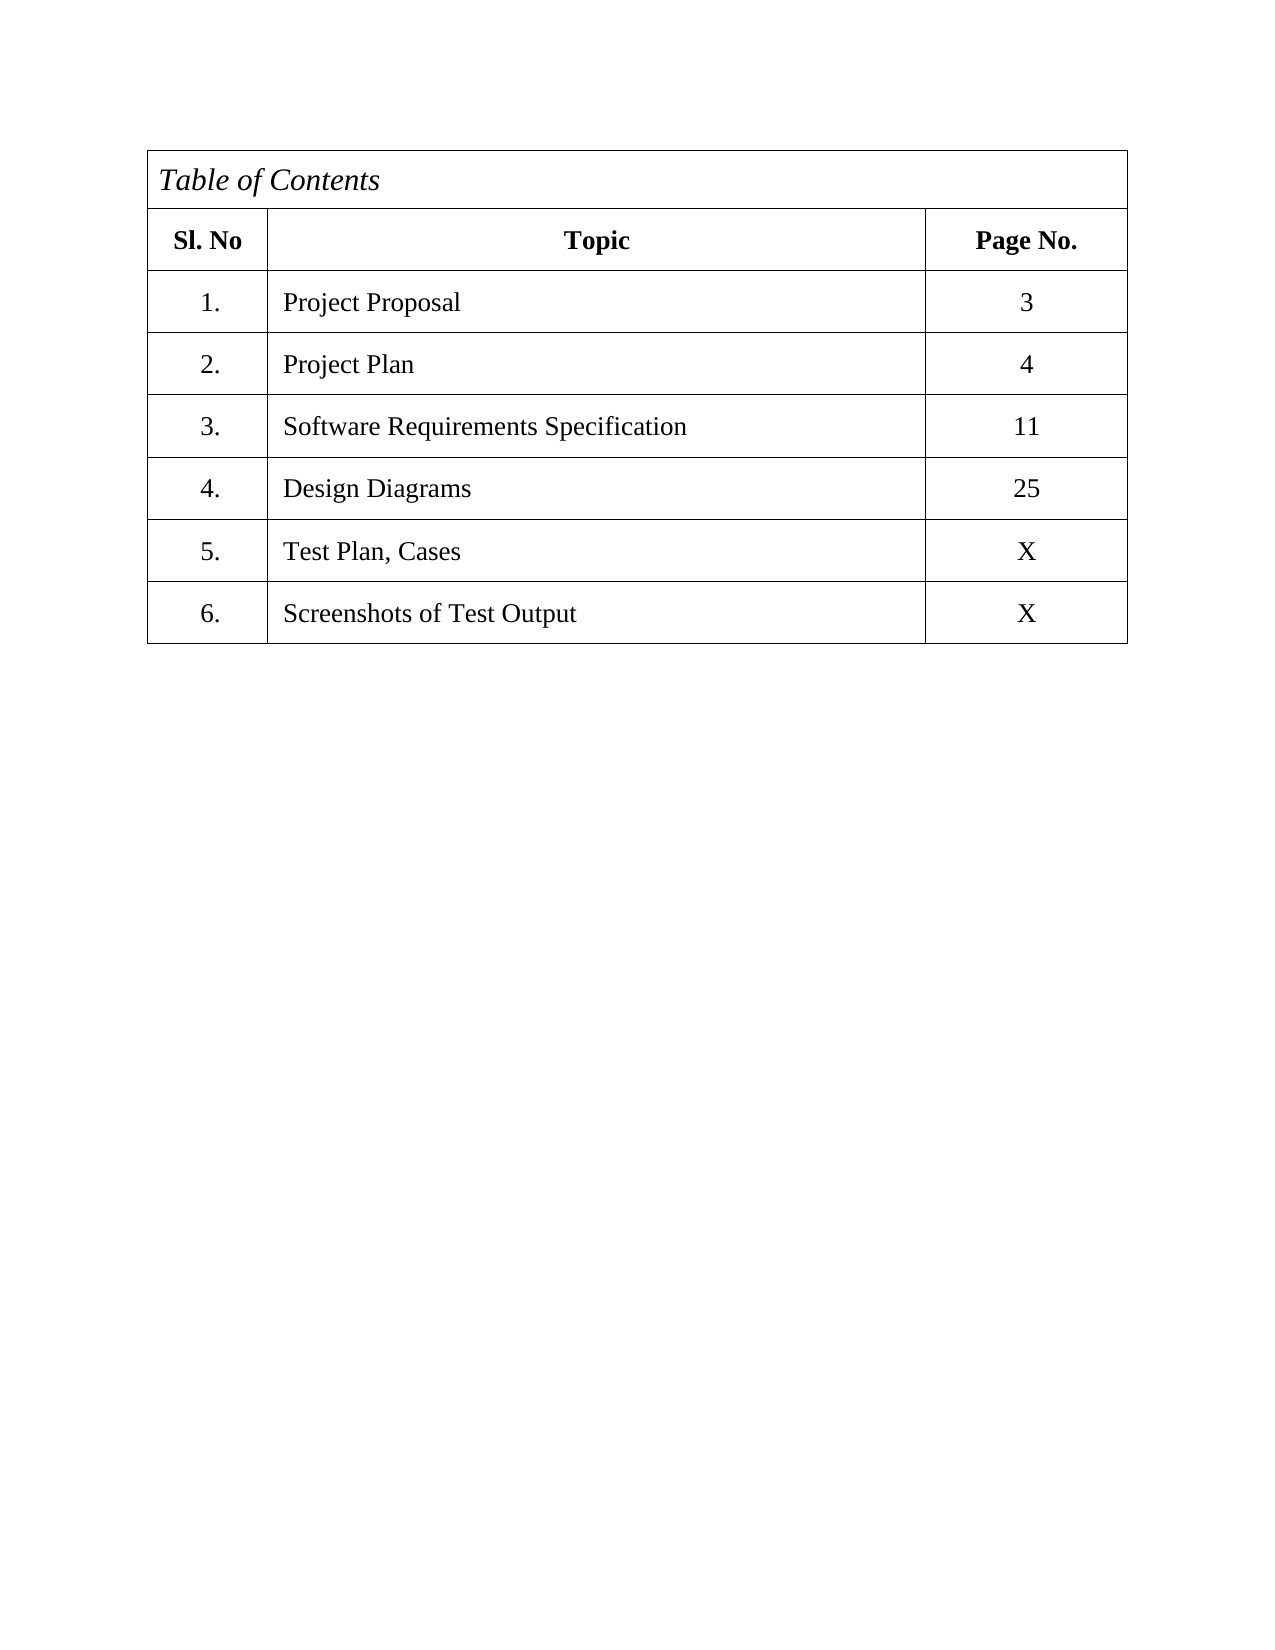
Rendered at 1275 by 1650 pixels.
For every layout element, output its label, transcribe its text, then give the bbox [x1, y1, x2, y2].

table_cell Screenshots of Test Output [268, 582, 925, 643]
table_cell 3 [926, 271, 1127, 332]
table_cell [148, 395, 267, 457]
table_cell [148, 458, 267, 519]
table_cell X [926, 520, 1127, 581]
table_cell [148, 333, 267, 394]
table_cell Software Requirements Specification [268, 395, 925, 457]
table_cell [148, 271, 267, 332]
table_cell Project Proposal [268, 271, 925, 332]
table_header Table of Contents [148, 151, 1127, 208]
table_cell X [926, 582, 1127, 643]
table_cell Design Diagrams [268, 458, 925, 519]
table_cell [148, 582, 267, 643]
table_cell Topic [268, 209, 925, 270]
table_cell Page No. [926, 209, 1127, 270]
table_cell 11 [926, 395, 1127, 457]
table_cell Sl. No [148, 209, 267, 270]
table_cell 25 [926, 458, 1127, 519]
table_cell Project Plan [268, 333, 925, 394]
table_cell 4 [926, 333, 1127, 394]
table_cell [148, 520, 267, 581]
table_cell Test Plan, Cases [268, 520, 925, 581]
